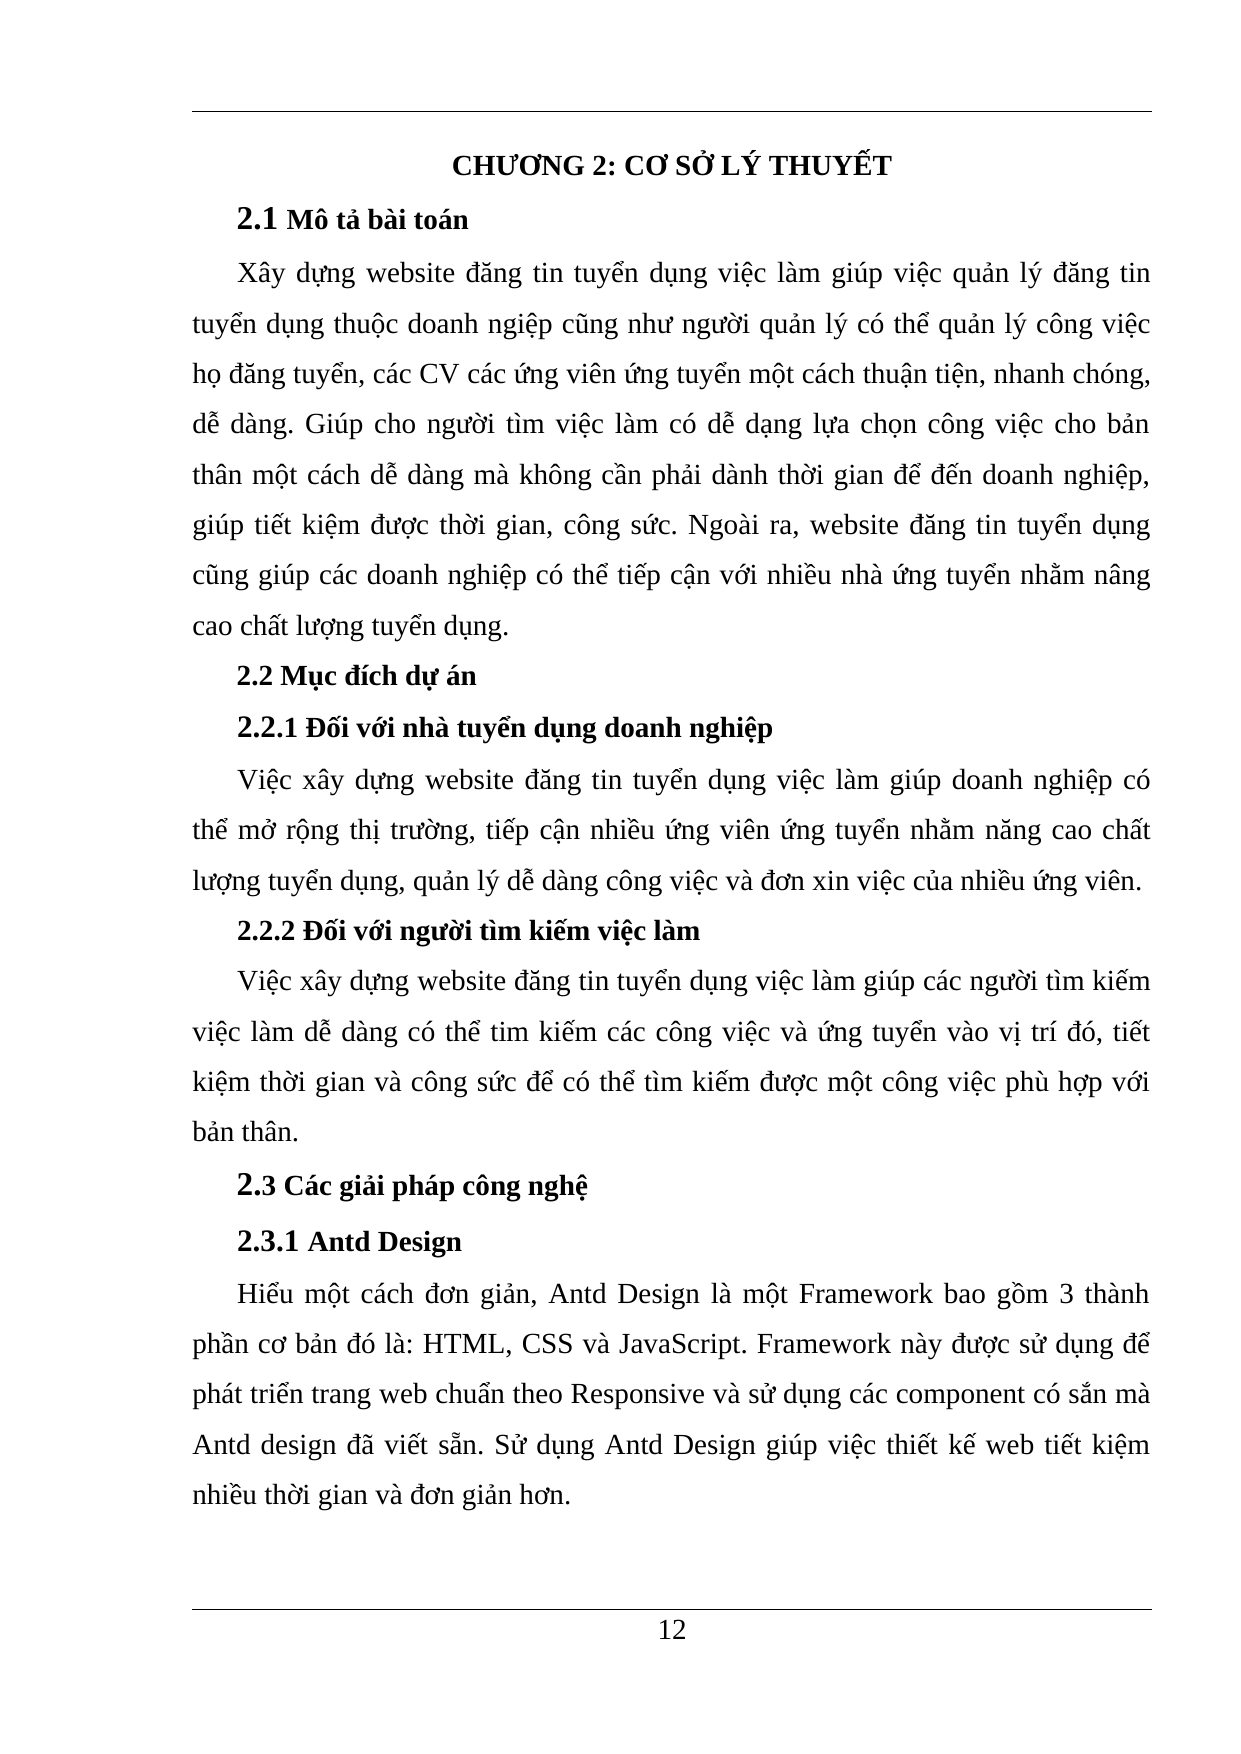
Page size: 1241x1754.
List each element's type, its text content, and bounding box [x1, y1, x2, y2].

subtitle 2.1 Mô tả bài toán [236, 198, 1152, 236]
text Việc xây dựng website đăng tin tuyển dụng việc làm giúp doanh nghiệp có thể mở rộng thị trường, tiếp cận nhiều ứng viên ứng tuyển nhằm năng cao chất lượng tuyển dụng, quản lý dễ dàng công việc và đơn xin việc của nhiều ứng viên. [192, 762, 1152, 896]
subtitle CHƯƠNG 2: CƠ SỞ LÝ THUYẾT [192, 148, 1152, 181]
subtitle 2.3 Các giải pháp công nghệ [236, 1165, 1152, 1203]
text Việc xây dựng website đăng tin tuyển dụng việc làm giúp các người tìm kiếm việc làm dễ dàng có thể tim kiếm các công việc và ứng tuyển vào vị trí đó, tiết kiệm thời gian và công sức để có thể tìm kiếm được một công việc phù hợp với bản thân. [192, 963, 1152, 1148]
text Xây dựng website đăng tin tuyển dụng việc làm giúp việc quản lý đăng tin tuyển dụng thuộc doanh ngiệp cũng như người quản lý có thể quản lý công việc họ đăng tuyển, các CV các ứng viên ứng tuyển một cách thuận tiện, nhanh chóng, dễ dàng. Giúp cho người tìm việc làm có dễ dạng lựa chọn công việc cho bản thân một cách dễ dàng mà không cần phải dành thời gian để đến doanh nghiệp, giúp tiết kiệm được thời gian, công sức. Ngoài ra, website đăng tin tuyển dụng cũng giúp các doanh nghiệp có thể tiếp cận với nhiều nhà ứng tuyển nhằm nâng cao chất lượng tuyển dụng. [192, 256, 1152, 641]
subtitle 2.2.2 Đối với người tìm kiếm việc làm [237, 913, 1152, 947]
subtitle 2.2.1 Đối với nhà tuyển dụng doanh nghiệp [237, 708, 1152, 744]
subtitle 2.3.1 Antd Design [237, 1222, 1152, 1258]
text Hiểu một cách đơn giản, Antd Design là một Framework bao gồm 3 thành phần cơ bản đó là: HTML, CSS và JavaScript. Framework này được sử dụng để phát triển trang web chuẩn theo Responsive và sử dụng các component có sắn mà Antd design đã viết sẵn. Sử dụng Antd Design giúp việc thiết kế web tiết kiệm nhiều thời gian và đơn giản hơn. [192, 1276, 1152, 1511]
subtitle 2.2 Mục đích dự án [236, 658, 1152, 692]
